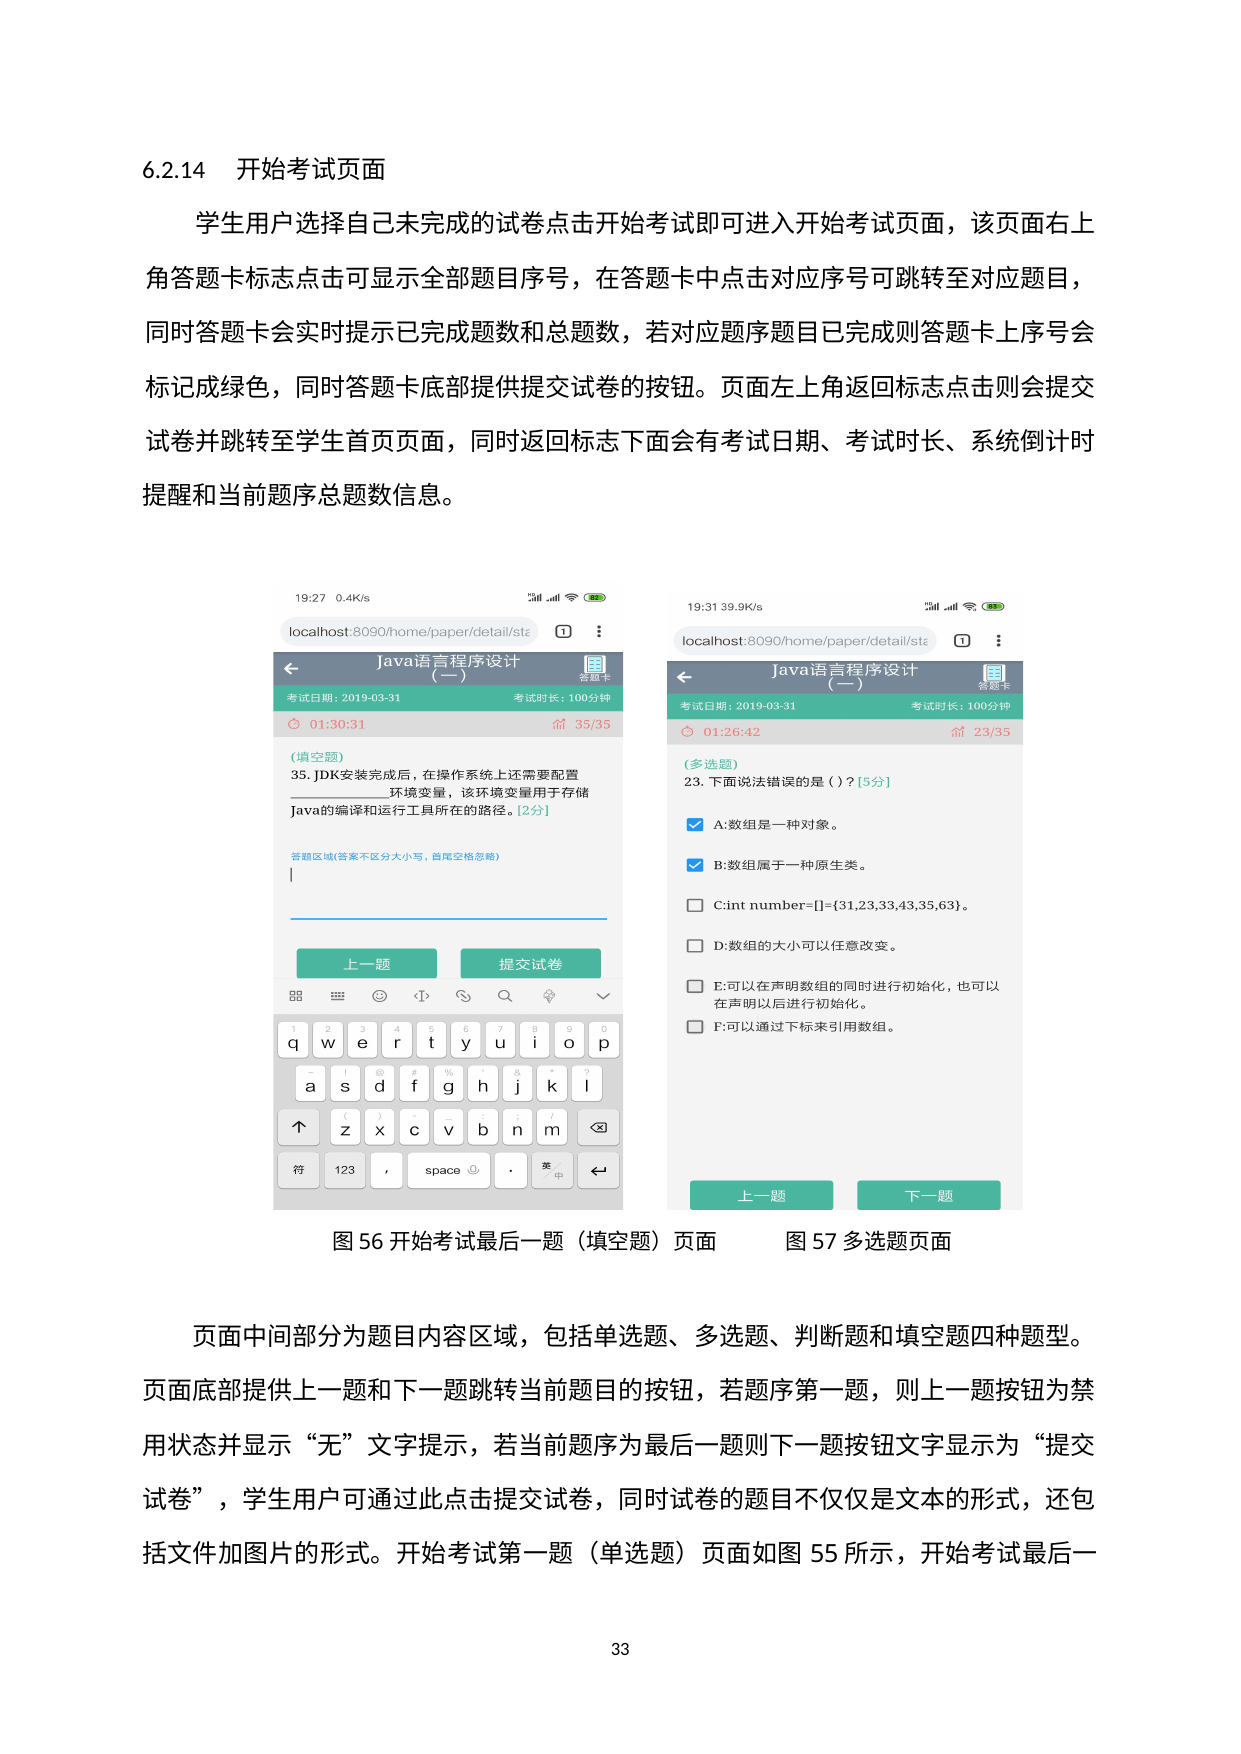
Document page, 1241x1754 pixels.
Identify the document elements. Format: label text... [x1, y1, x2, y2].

text 开始考试页面 [142, 149, 1098, 186]
text 提醒和当前题序总题数信息。 [142, 476, 1098, 512]
text 图56 开始考试最后一题（填空题）页面 图57 多选题页面 [142, 1224, 1098, 1256]
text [142, 1316, 1098, 1570]
picture [273, 581, 624, 1210]
picture [667, 592, 1024, 1210]
text 学生用户选择自己未完成的试卷点击开始考试即可进入开始考试页面，该页面右上角答题卡标志点击可显示全部题目序号，在答题卡中点击对应序号可跳转至对应题目，同时答题卡会实时提示已完成题数和总题数，若对应题序题目已完成则答题卡上序号会标记成绿色，同时答题卡底部提供提交试卷的按钮。页面左上角返回标志点击则会提交试卷并跳转至学生首页页面，同时返回标志下面会有考试日期、考试时长、系统倒计时 [142, 204, 1098, 458]
